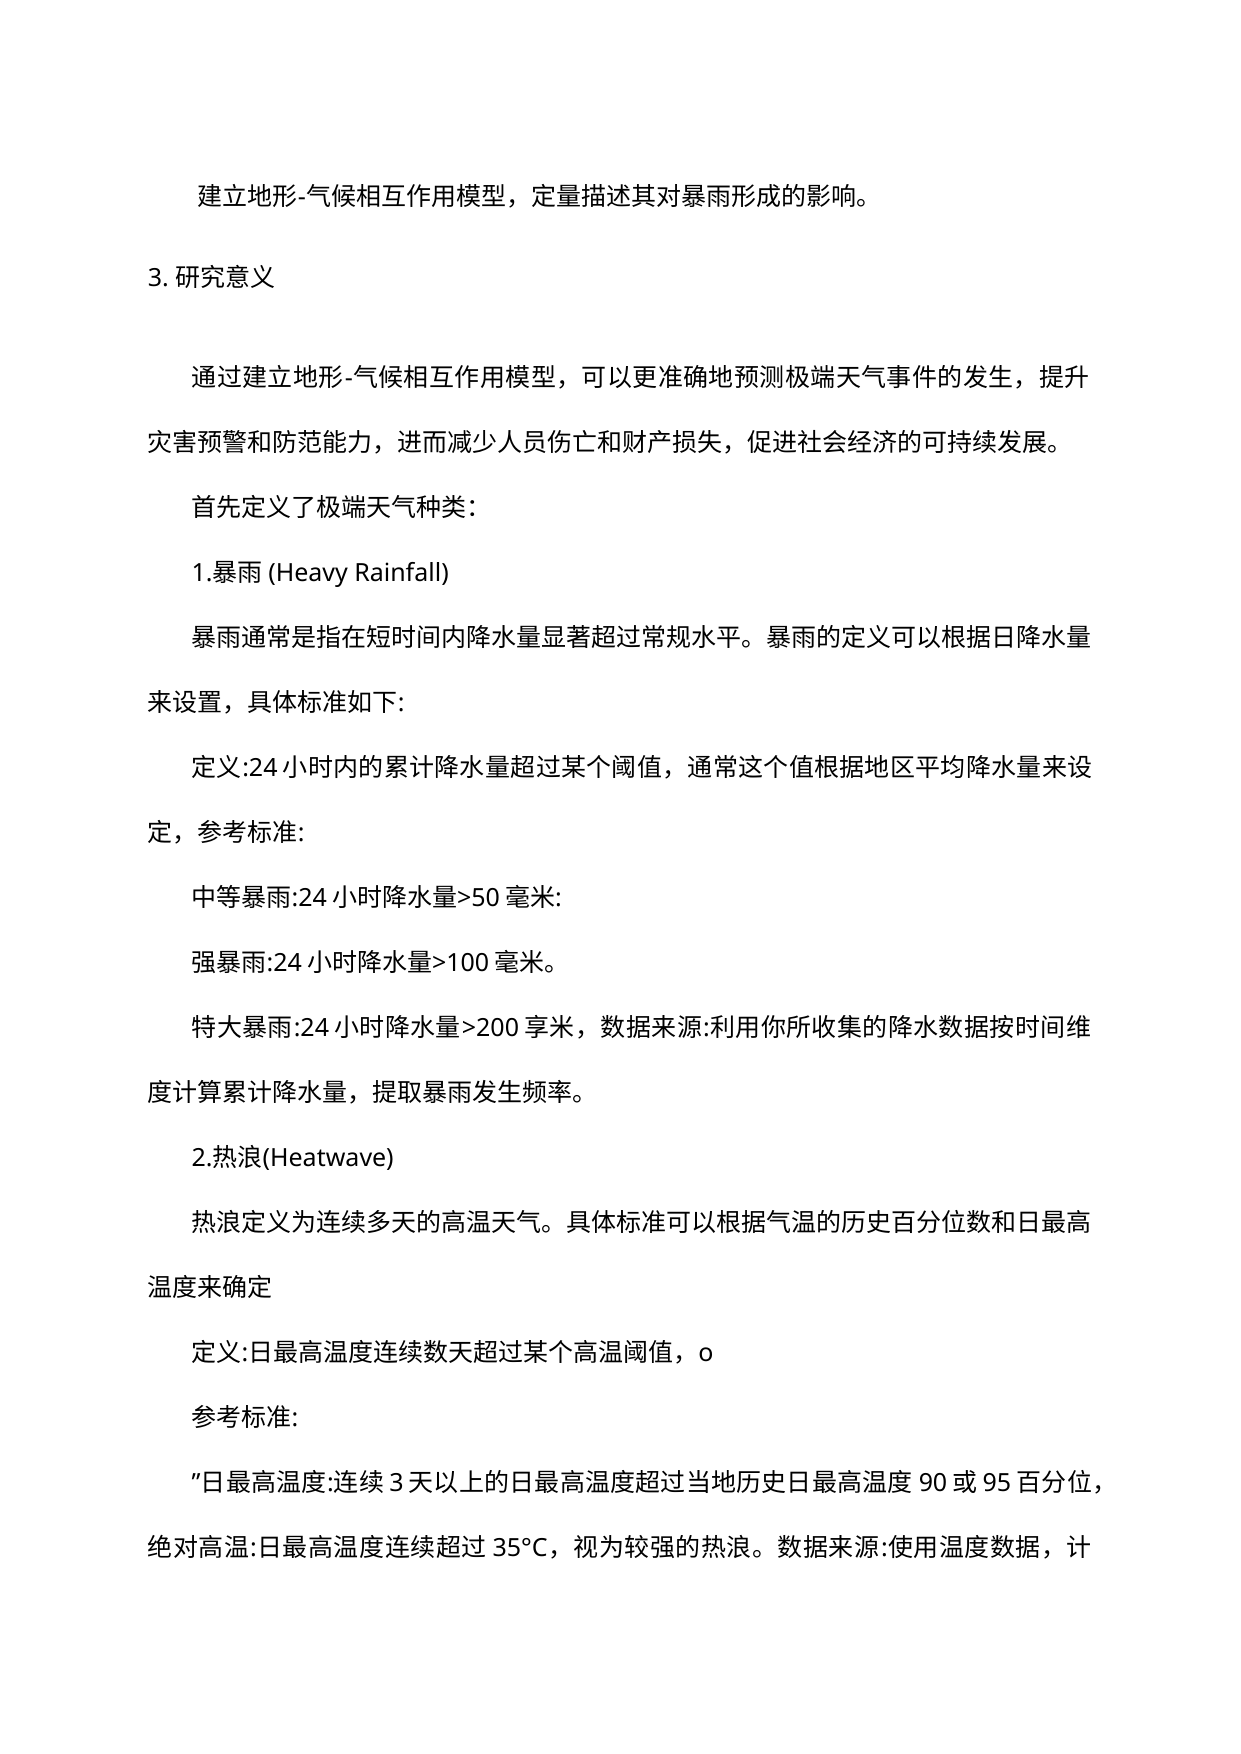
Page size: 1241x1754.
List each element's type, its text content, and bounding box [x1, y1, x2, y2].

text 首先定义了极端天气种类： [148, 473, 1092, 538]
text 2.热浪(Heatwave) [148, 1123, 1092, 1188]
text 热浪定义为连续多天的高温天气。具体标准可以根据气温的历史百分位数和日最高温度来确定 [148, 1188, 1092, 1318]
text 特大暴雨:24小时降水量>200享米，数据来源:利用你所收集的降水数据按时间维度计算累计降水量，提取暴雨发生频率。 [148, 993, 1092, 1123]
text 参考标准: [148, 1383, 1092, 1448]
text 中等暴雨:24小时降水量>50毫米: [148, 863, 1092, 928]
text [148, 1448, 1092, 1578]
text 建立地形-气候相互作用模型，定量描述其对暴雨形成的影响。 [148, 162, 1092, 227]
text 强暴雨:24小时降水量>100毫米。 [148, 928, 1092, 993]
text 通过建立地形-气候相互作用模型，可以更准确地预测极端天气事件的发生，提升灾害预警和防范能力，进而减少人员伤亡和财产损失，促进社会经济的可持续发展。 [148, 343, 1092, 473]
text 1.暴雨 (Heavy Rainfall) [148, 538, 1092, 603]
text 定义:24小时内的累计降水量超过某个阈值，通常这个值根据地区平均降水量来设定，参考标准: [148, 733, 1092, 863]
text 3. 研究意义 [148, 243, 1092, 308]
text 定义:日最高温度连续数天超过某个高温阈值，o [148, 1318, 1092, 1383]
text 暴雨通常是指在短时间内降水量显著超过常规水平。暴雨的定义可以根据日降水量来设置，具体标准如下: [148, 603, 1092, 733]
